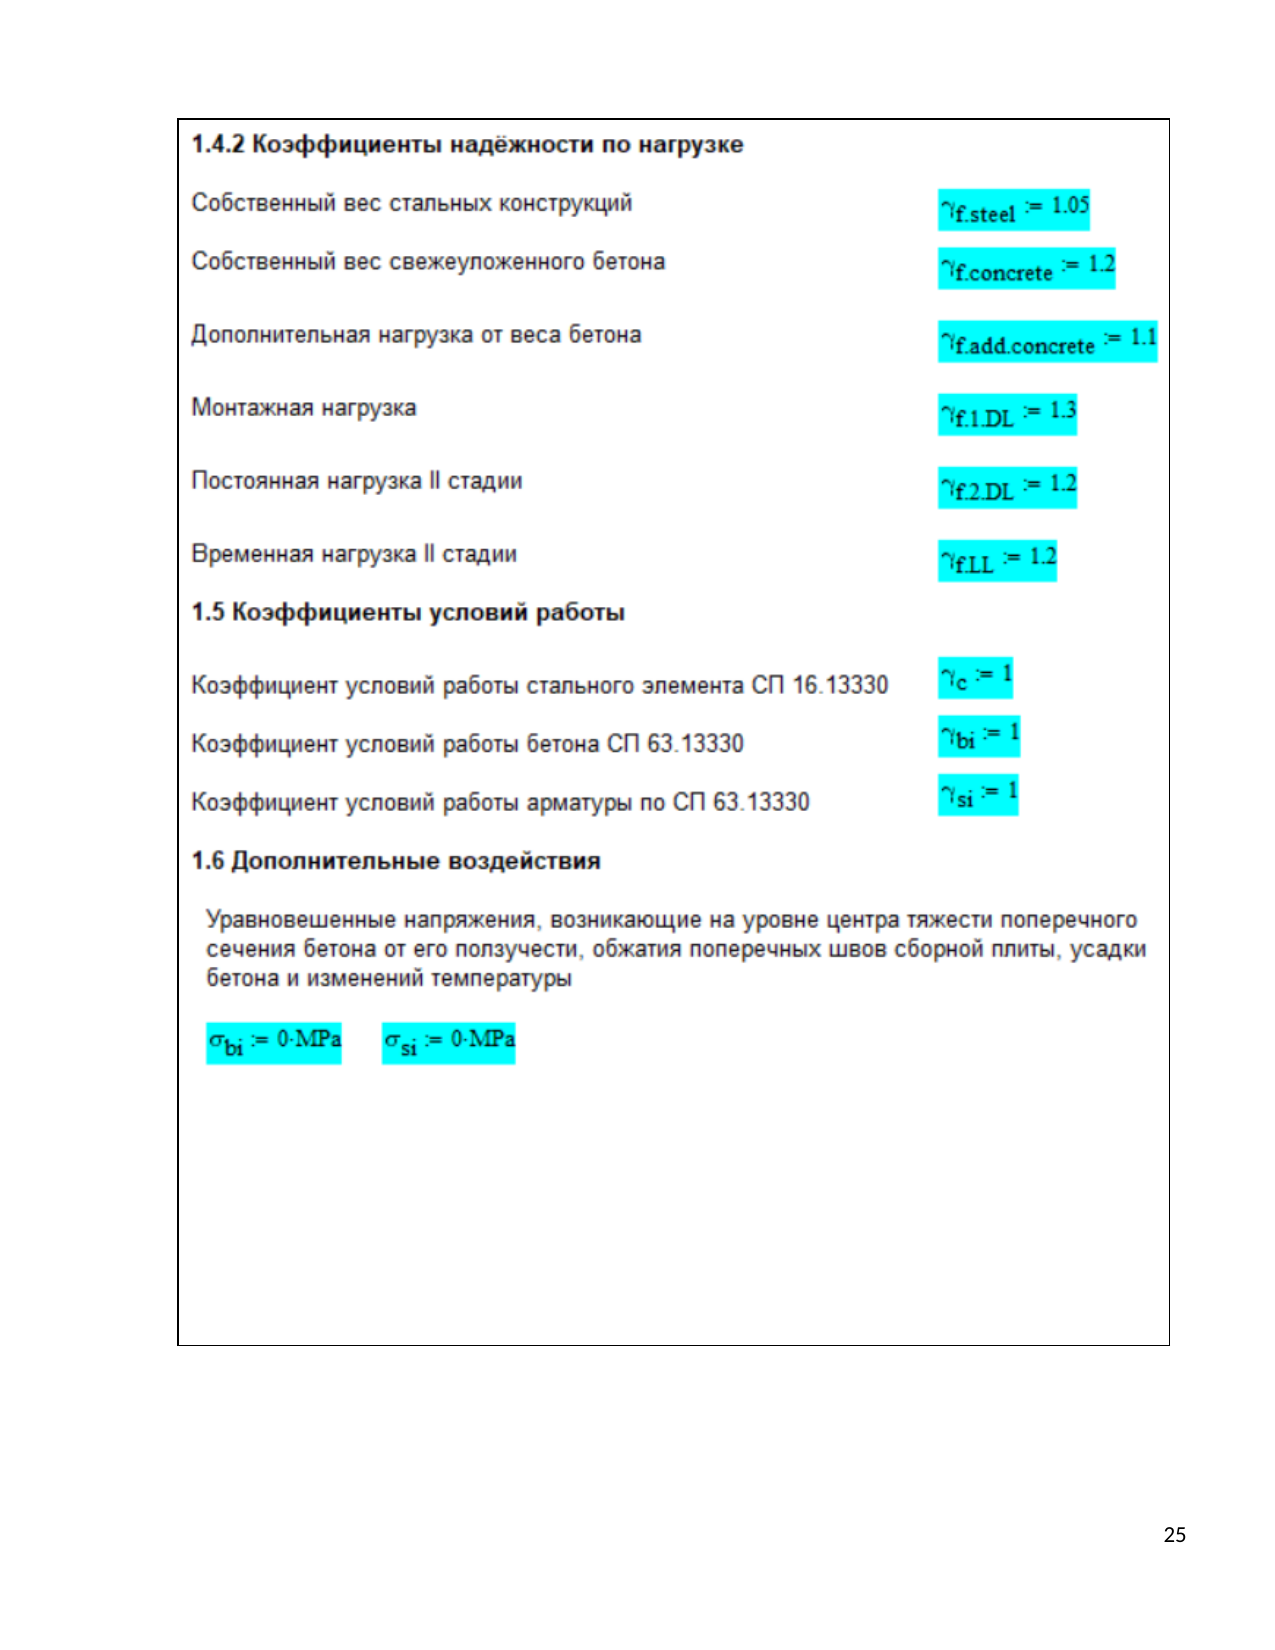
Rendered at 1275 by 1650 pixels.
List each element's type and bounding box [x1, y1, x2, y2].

picture [179, 120, 1169, 1083]
